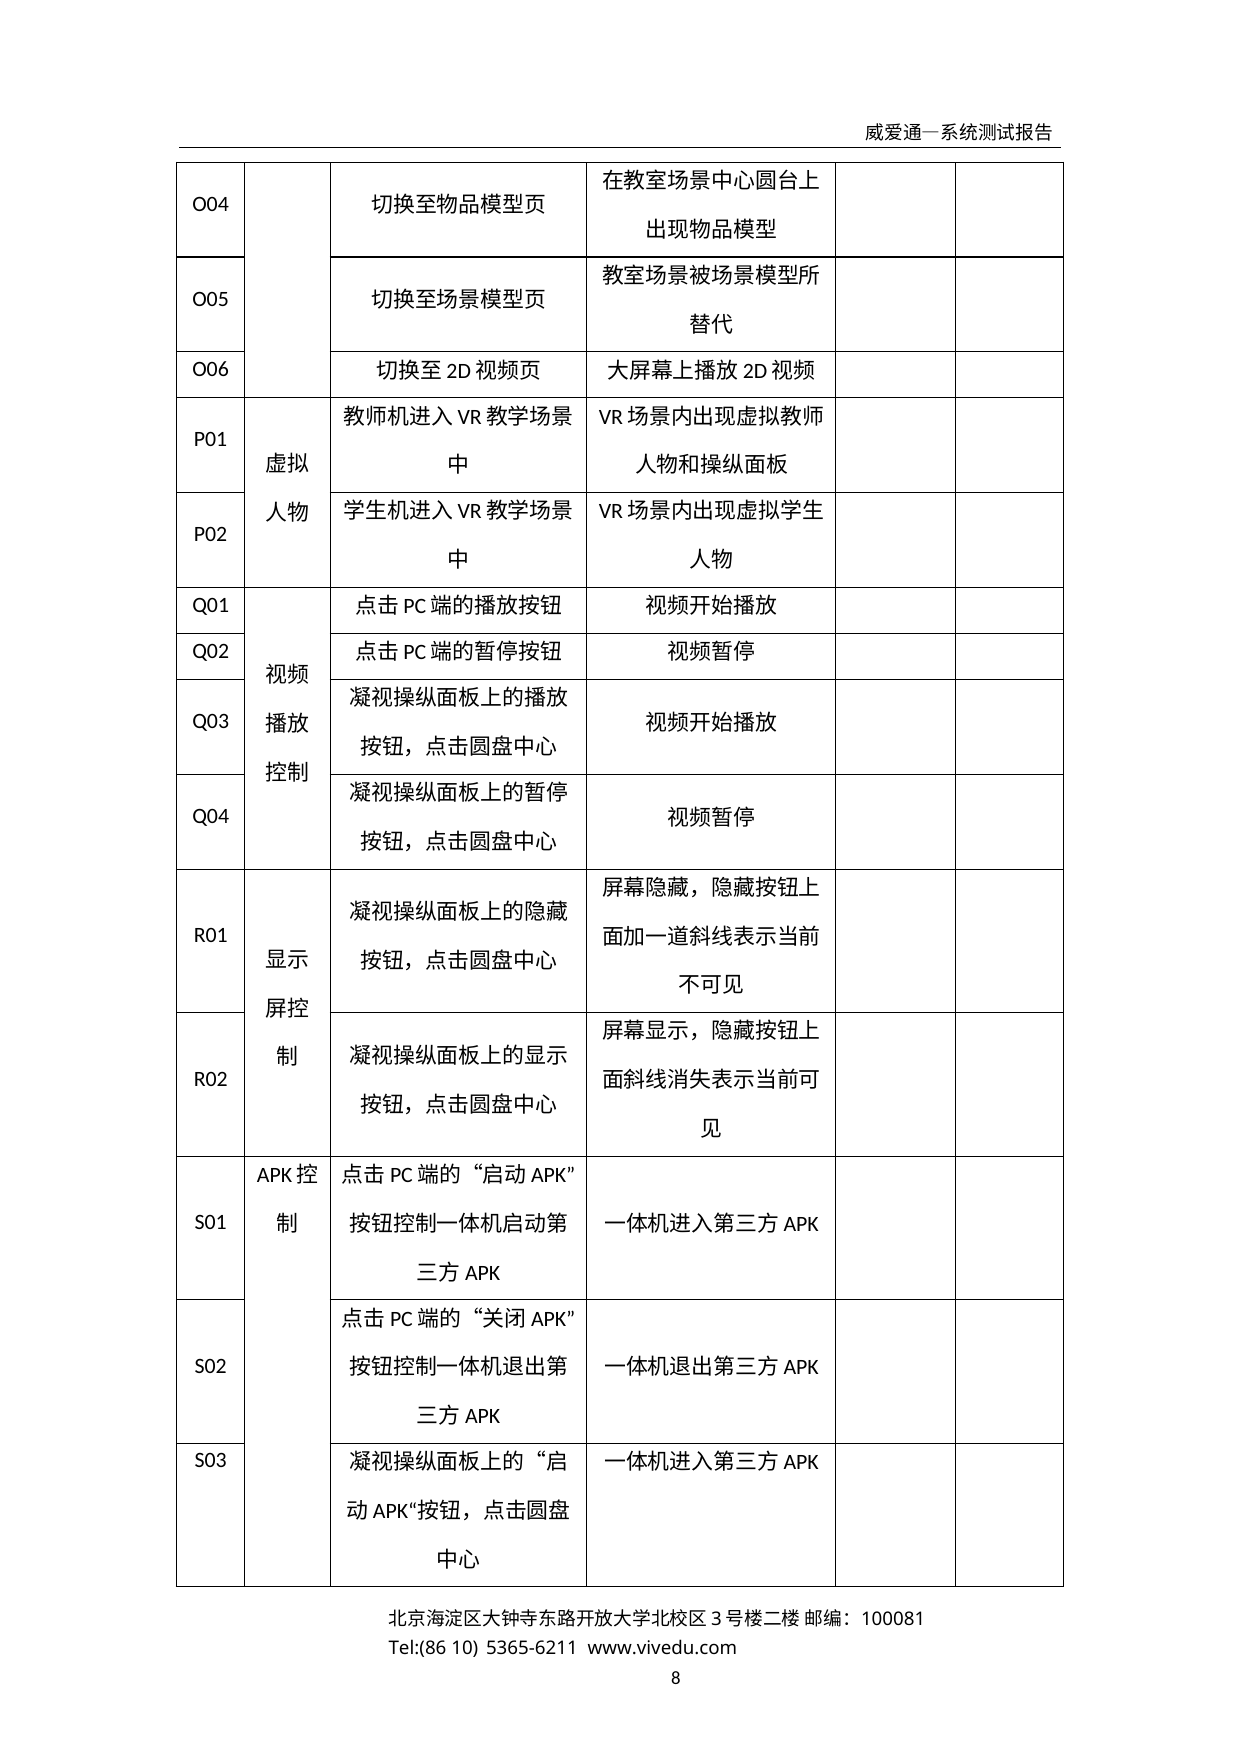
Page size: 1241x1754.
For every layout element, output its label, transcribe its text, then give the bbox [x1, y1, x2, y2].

table_cell [836, 352, 955, 397]
table_cell [956, 680, 1063, 774]
table_cell O04 [177, 163, 244, 256]
table_cell [836, 1157, 955, 1299]
table_cell S01 [177, 1157, 244, 1299]
table_cell [836, 775, 955, 868]
table_cell O06 [177, 352, 244, 397]
table_cell Q03 [177, 680, 244, 774]
table_cell 教师机进入VR教学场景中 [331, 398, 586, 492]
table_cell [956, 1013, 1063, 1156]
table_cell [836, 493, 955, 587]
table_cell [956, 163, 1063, 256]
table_cell [836, 1300, 955, 1443]
table_cell [956, 1300, 1063, 1443]
table_cell 点击PC端的“关闭APK”按钮控制一体机退出第三方APK [331, 1300, 586, 1443]
table_cell 凝视操纵面板上的播放按钮，点击圆盘中心 [331, 680, 586, 774]
table_cell 教室场景被场景模型所替代 [587, 258, 835, 351]
table_cell 切换至物品模型页 [331, 163, 586, 256]
table_cell 凝视操纵面板上的隐藏按钮，点击圆盘中心 [331, 870, 586, 1012]
table_cell [956, 258, 1063, 351]
table_cell [836, 634, 955, 679]
table_cell 凝视操纵面板上的“启动APK“按钮，点击圆盘中心 [331, 1444, 586, 1586]
table_cell [956, 1157, 1063, 1299]
table_cell VR场景内出现虚拟教师人物和操纵面板 [587, 398, 835, 492]
table_cell S03 [177, 1444, 244, 1586]
table_cell 切换至场景模型页 [331, 258, 586, 351]
table_cell [956, 1444, 1063, 1586]
table_cell Q01 [177, 588, 244, 633]
table_cell Q04 [177, 775, 244, 868]
table_cell [836, 680, 955, 774]
table_cell 一体机进入第三方APK [587, 1157, 835, 1299]
table_cell [956, 588, 1063, 633]
table_cell APK控制 [245, 1157, 330, 1586]
table_cell P02 [177, 493, 244, 587]
table_cell 屏幕隐藏，隐藏按钮上面加一道斜线表示当前不可见 [587, 870, 835, 1012]
table_cell [836, 1013, 955, 1156]
table_cell [956, 634, 1063, 679]
table_cell [836, 258, 955, 351]
table_cell 在教室场景中心圆台上出现物品模型 [587, 163, 835, 256]
table_cell 切换至2D视频页 [331, 352, 586, 397]
table_cell [836, 588, 955, 633]
table_cell 凝视操纵面板上的暂停按钮，点击圆盘中心 [331, 775, 586, 868]
table_cell R02 [177, 1013, 244, 1156]
table_cell 一体机退出第三方APK [587, 1300, 835, 1443]
table_cell 显示屏控制 [245, 870, 330, 1156]
table_cell 虚拟人物 [245, 398, 330, 587]
table_cell O05 [177, 258, 244, 351]
table_cell R01 [177, 870, 244, 1012]
table_cell [836, 163, 955, 256]
table_cell [956, 870, 1063, 1012]
table_cell [956, 352, 1063, 397]
table_cell P01 [177, 398, 244, 492]
table_cell 一体机进入第三方APK [587, 1444, 835, 1586]
table_cell 点击PC端的“启动APK”按钮控制一体机启动第三方APK [331, 1157, 586, 1299]
table_cell 点击PC端的播放按钮 [331, 588, 586, 633]
table_cell 点击PC端的暂停按钮 [331, 634, 586, 679]
table_cell S02 [177, 1300, 244, 1443]
table_cell [956, 775, 1063, 868]
table_cell 大屏幕上播放2D视频 [587, 352, 835, 397]
table_cell 视频暂停 [587, 634, 835, 679]
table_cell 凝视操纵面板上的显示按钮，点击圆盘中心 [331, 1013, 586, 1156]
table_cell [836, 398, 955, 492]
table_cell [836, 1444, 955, 1586]
table_cell VR场景内出现虚拟学生人物 [587, 493, 835, 587]
table_cell 视频播放控制 [245, 588, 330, 868]
table_cell [836, 870, 955, 1012]
table_cell [956, 398, 1063, 492]
table_cell 屏幕显示，隐藏按钮上面斜线消失表示当前可见 [587, 1013, 835, 1156]
table_cell 视频开始播放 [587, 680, 835, 774]
table_cell 学生机进入VR教学场景中 [331, 493, 586, 587]
table_cell [956, 493, 1063, 587]
table_cell Q02 [177, 634, 244, 679]
table_cell 视频开始播放 [587, 588, 835, 633]
table_cell 视频暂停 [587, 775, 835, 868]
